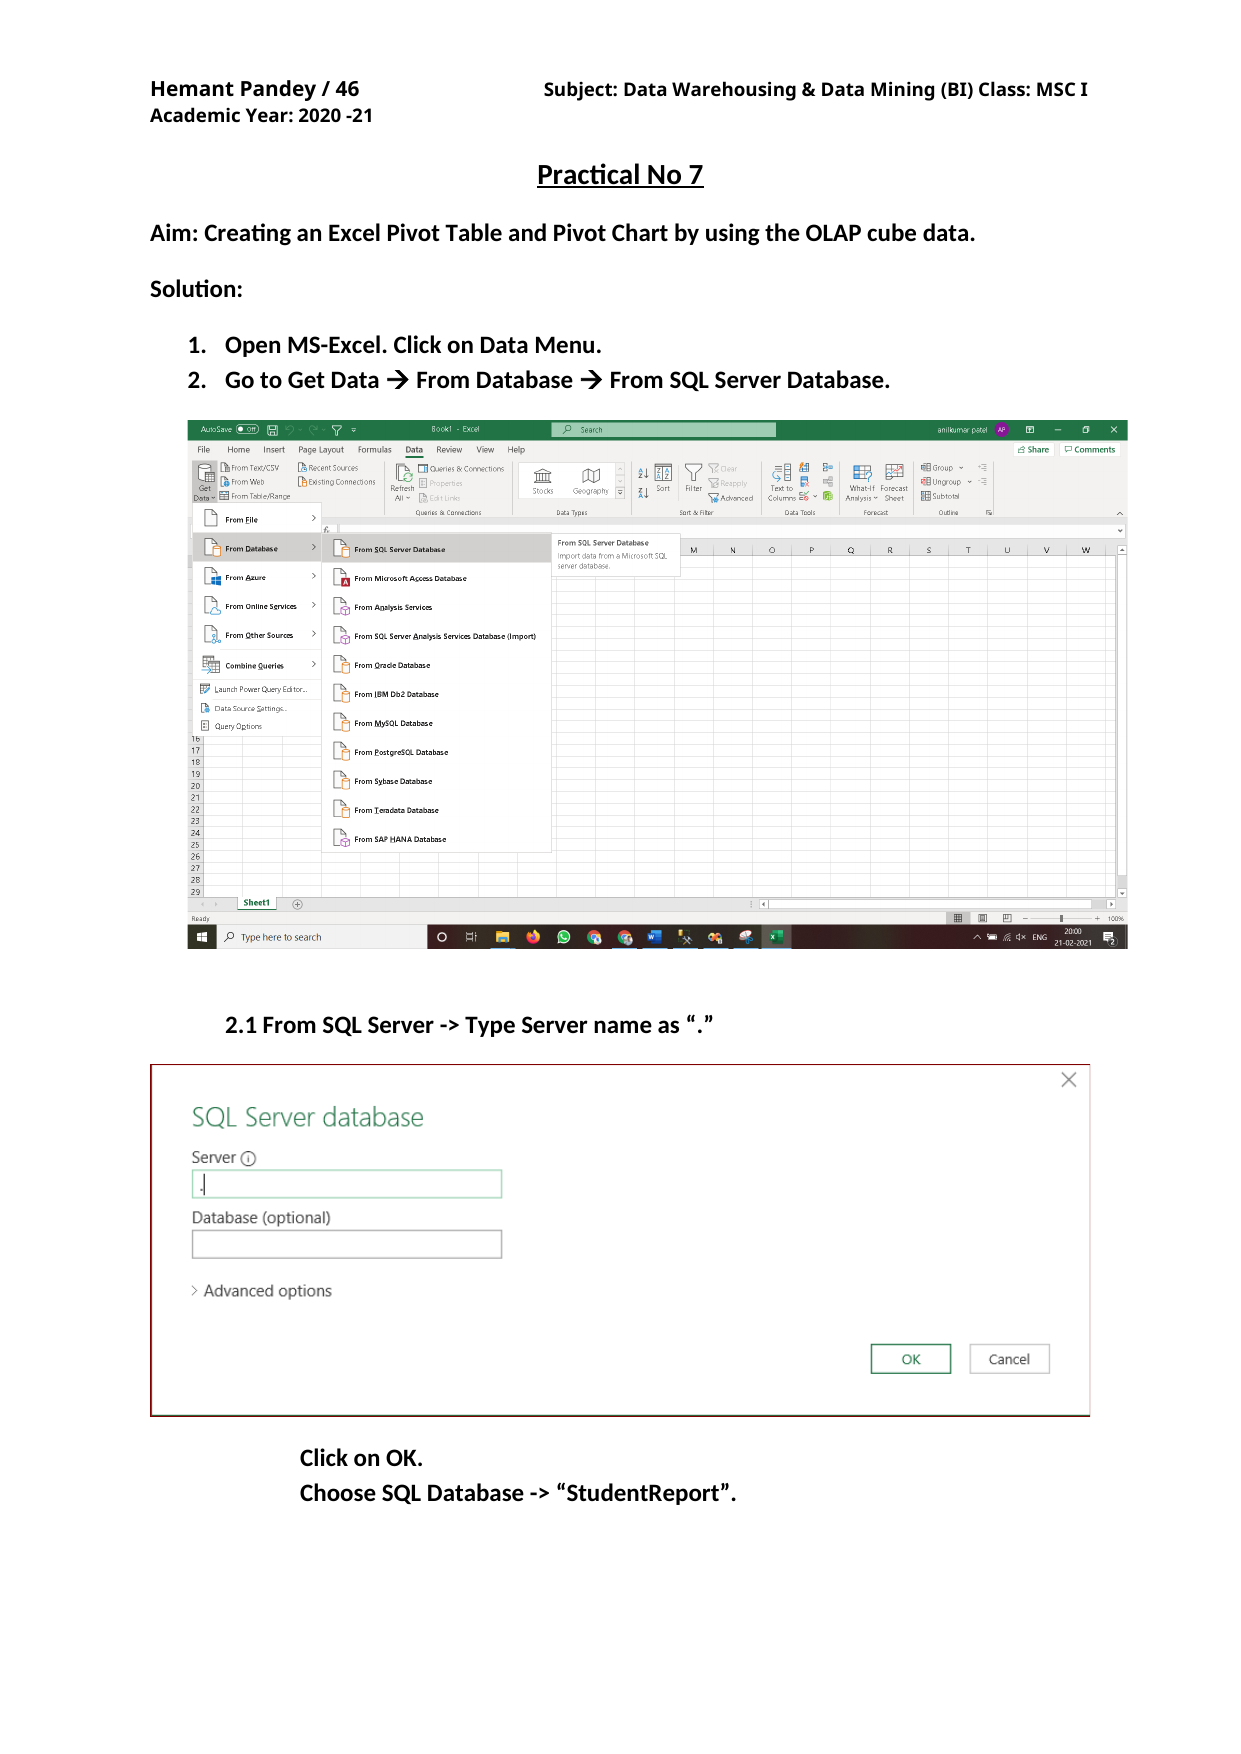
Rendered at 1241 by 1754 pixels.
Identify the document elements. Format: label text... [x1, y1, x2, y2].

text Practical No 7 [150, 156, 1090, 191]
list From SQL Server -> Type Server name as “.” [225, 1009, 1090, 1039]
picture [150, 1064, 1091, 1417]
picture [187, 420, 1128, 949]
list Click on OK. [300, 1442, 1090, 1472]
text Aim: Creating an Excel Pivot Table and Pivot Chart by using the OLAP cube data. [150, 217, 1090, 248]
list Go to Get Data From Database From SQL Server Database. [187, 364, 1090, 395]
list Open MS-Excel. Click on Data Menu. [187, 329, 1090, 360]
text Solution: [150, 273, 1090, 304]
list Choose SQL Database -> “StudentReport”. [300, 1477, 1090, 1507]
